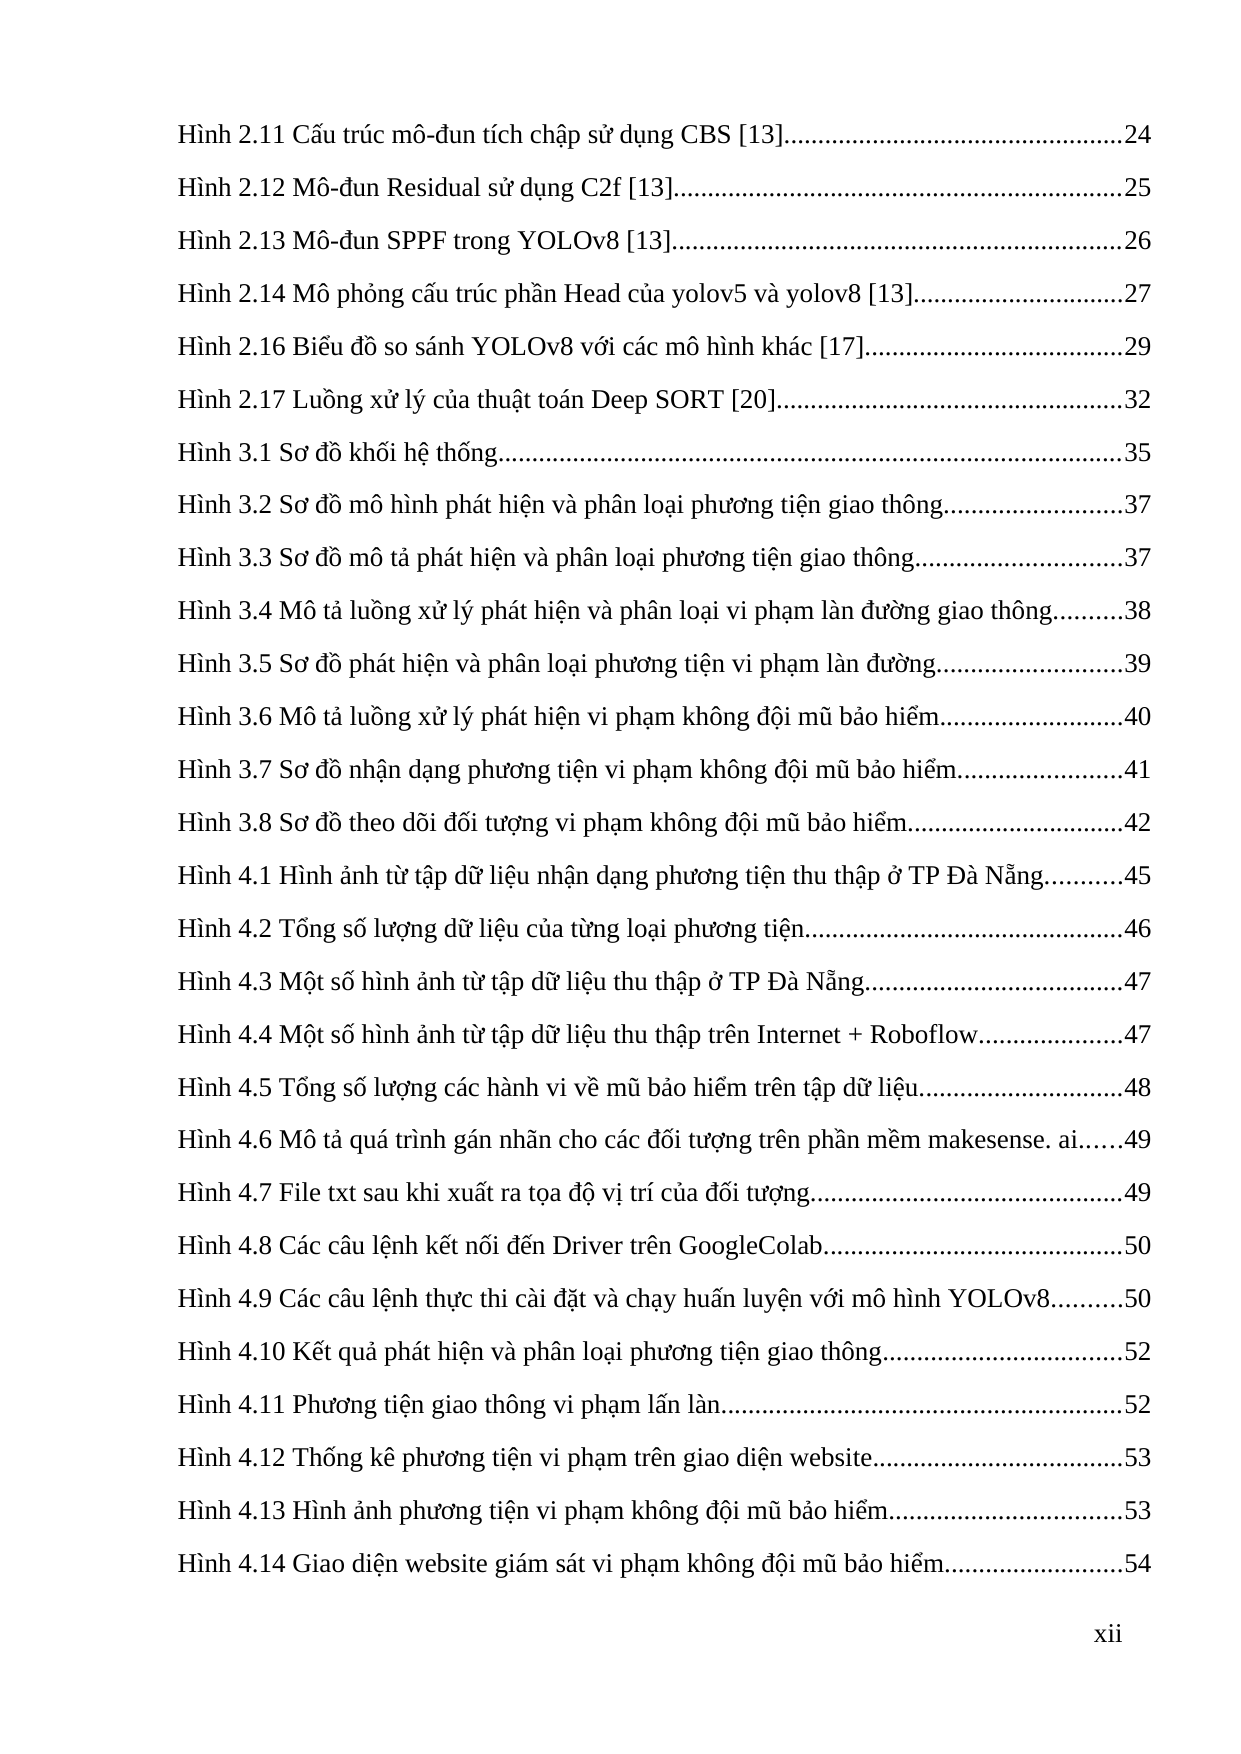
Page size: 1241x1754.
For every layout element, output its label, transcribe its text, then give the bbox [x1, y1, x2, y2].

text Hình 3.1 Sơ đồ khối hệ thống. 35 [177, 436, 1122, 467]
text Hình 4.2 Tổng số lượng dữ liệu của từng loại phương tiện. 46 [177, 912, 1122, 943]
text Hình 2.14 Mô phỏng cấu trúc phần Head của yolov5 và yolov8 [13]. 27 [177, 277, 1122, 308]
text Hình 2.12 Mô-đun Residual sử dụng C2f [13]. 25 [177, 171, 1122, 202]
text Hình 4.5 Tổng số lượng các hành vi về mũ bảo hiểm trên tập dữ liệu. 48 [177, 1071, 1122, 1102]
text Hình 3.5 Sơ đồ phát hiện và phân loại phương tiện vi phạm làn đường. 39 [177, 647, 1122, 678]
text Hình 3.7 Sơ đồ nhận dạng phương tiện vi phạm không đội mũ bảo hiểm. 41 [177, 753, 1122, 784]
text Hình 3.6 Mô tả luồng xử lý phát hiện vi phạm không đội mũ bảo hiểm 40 [177, 700, 1122, 731]
text Hình 4.10 Kết quả phát hiện và phân loại phương tiện giao thông 52 [177, 1335, 1122, 1366]
text Hình 4.9 Các câu lệnh thực thi cài đặt và chạy huấn luyện với mô hình YOLOv8. 50 [177, 1282, 1122, 1313]
text Hình 4.7 File txt sau khi xuất ra tọa độ vị trí của đối tượng. 49 [177, 1176, 1122, 1208]
text Hình 4.1 Hình ảnh từ tập dữ liệu nhận dạng phương tiện thu thập ở TP Đà Nẵng. 45 [177, 859, 1122, 890]
text Hình 4.6 Mô tả quá trình gán nhãn cho các đối tượng trên phần mềm makesense. ai. 49 [177, 1123, 1122, 1155]
text Hình 2.13 Mô-đun SPPF trong YOLOv8 [13]. 26 [177, 224, 1122, 255]
text Hình 3.2 Sơ đồ mô hình phát hiện và phân loại phương tiện giao thông. 37 [177, 488, 1122, 520]
text Hình 4.12 Thống kê phương tiện vi phạm trên giao diện website 53 [177, 1441, 1122, 1472]
text Hình 3.3 Sơ đồ mô tả phát hiện và phân loại phương tiện giao thông. 37 [177, 541, 1122, 573]
text Hình 2.16 Biểu đồ so sánh YOLOv8 với các mô hình khác [17]. 29 [177, 330, 1122, 361]
text Hình 4.13 Hình ảnh phương tiện vi phạm không đội mũ bảo hiểm. 53 [177, 1494, 1122, 1525]
text Hình 4.8 Các câu lệnh kết nối đến Driver trên GoogleColab. 50 [177, 1229, 1122, 1261]
text Hình 3.8 Sơ đồ theo dõi đối tượng vi phạm không đội mũ bảo hiểm. 42 [177, 806, 1122, 837]
text Hình 4.4 Một số hình ảnh từ tập dữ liệu thu thập trên Internet + Roboflow. 47 [177, 1018, 1122, 1049]
text Hình 4.14 Giao diện website giám sát vi phạm không đội mũ bảo hiểm. 54 [177, 1547, 1122, 1578]
text Hình 2.11 Cấu trúc mô-đun tích chập sử dụng CBS [13]. 24 [177, 118, 1122, 149]
text Hình 2.17 Luồng xử lý của thuật toán Deep SORT [20]. 32 [177, 383, 1122, 414]
text Hình 4.3 Một số hình ảnh từ tập dữ liệu thu thập ở TP Đà Nẵng. 47 [177, 965, 1122, 996]
text Hình 4.11 Phương tiện giao thông vi phạm lấn làn. 52 [177, 1388, 1122, 1419]
text Hình 3.4 Mô tả luồng xử lý phát hiện và phân loại vi phạm làn đường giao thông. 38 [177, 594, 1122, 626]
